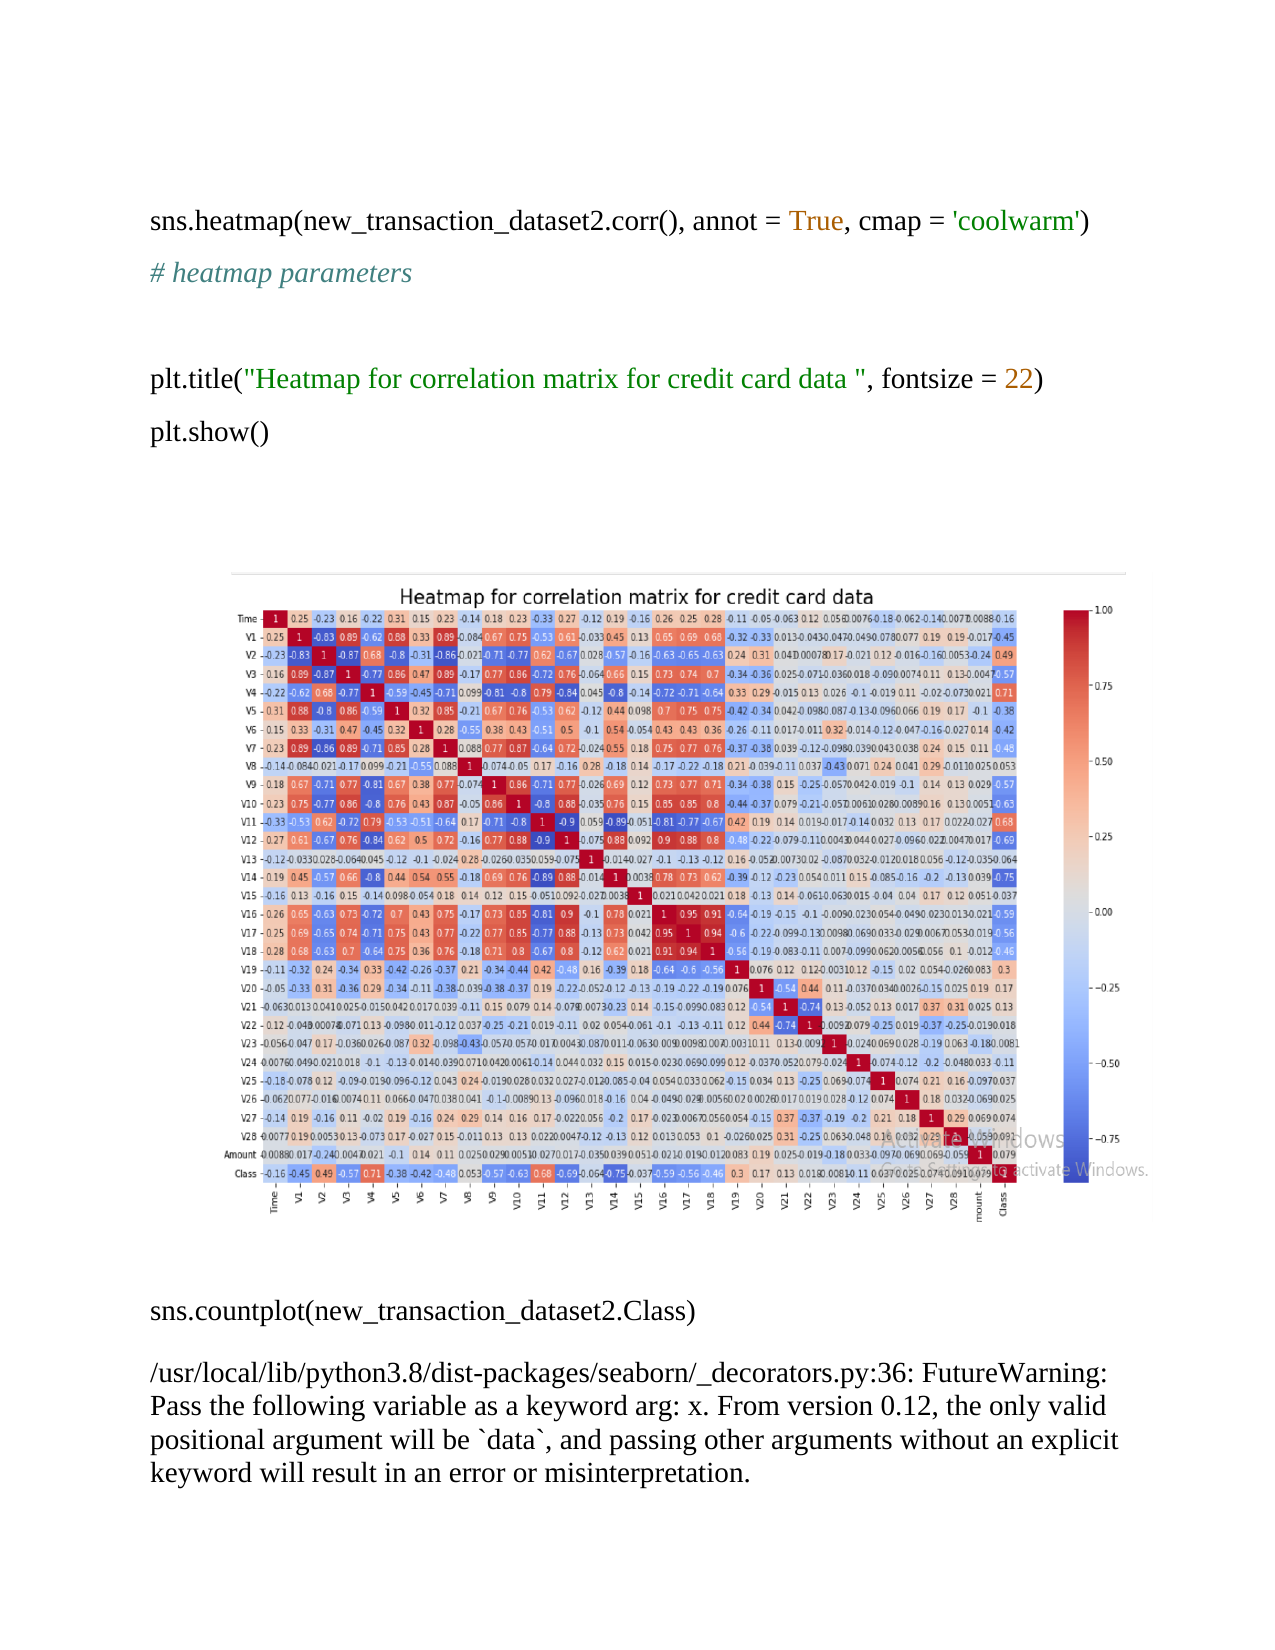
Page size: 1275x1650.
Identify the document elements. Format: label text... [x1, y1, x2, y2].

text plt.show() [150, 414, 1125, 448]
text # heatmap parameters [150, 256, 1125, 289]
picture [150, 572, 1153, 1222]
text plt.title("Heatmap for correlation matrix for credit card data ", fontsize = 22) [150, 361, 1125, 395]
text /usr/local/lib/python3.8/dist-packages/seaborn/_decorators.py:36: FutureWarning: Pass the following variable as a keyword arg: x. From version 0.12, the only valid positional argument will be `data`, and passing other arguments without an explicit keyword will result in an error or misinterpretation. [150, 1355, 1125, 1489]
text sns.countplot(new_transaction_dataset2.Class) [150, 1293, 1125, 1327]
text sns.heatmap(new_transaction_dataset2.corr(), annot = True, cmap = 'coolwarm') [150, 203, 1125, 236]
